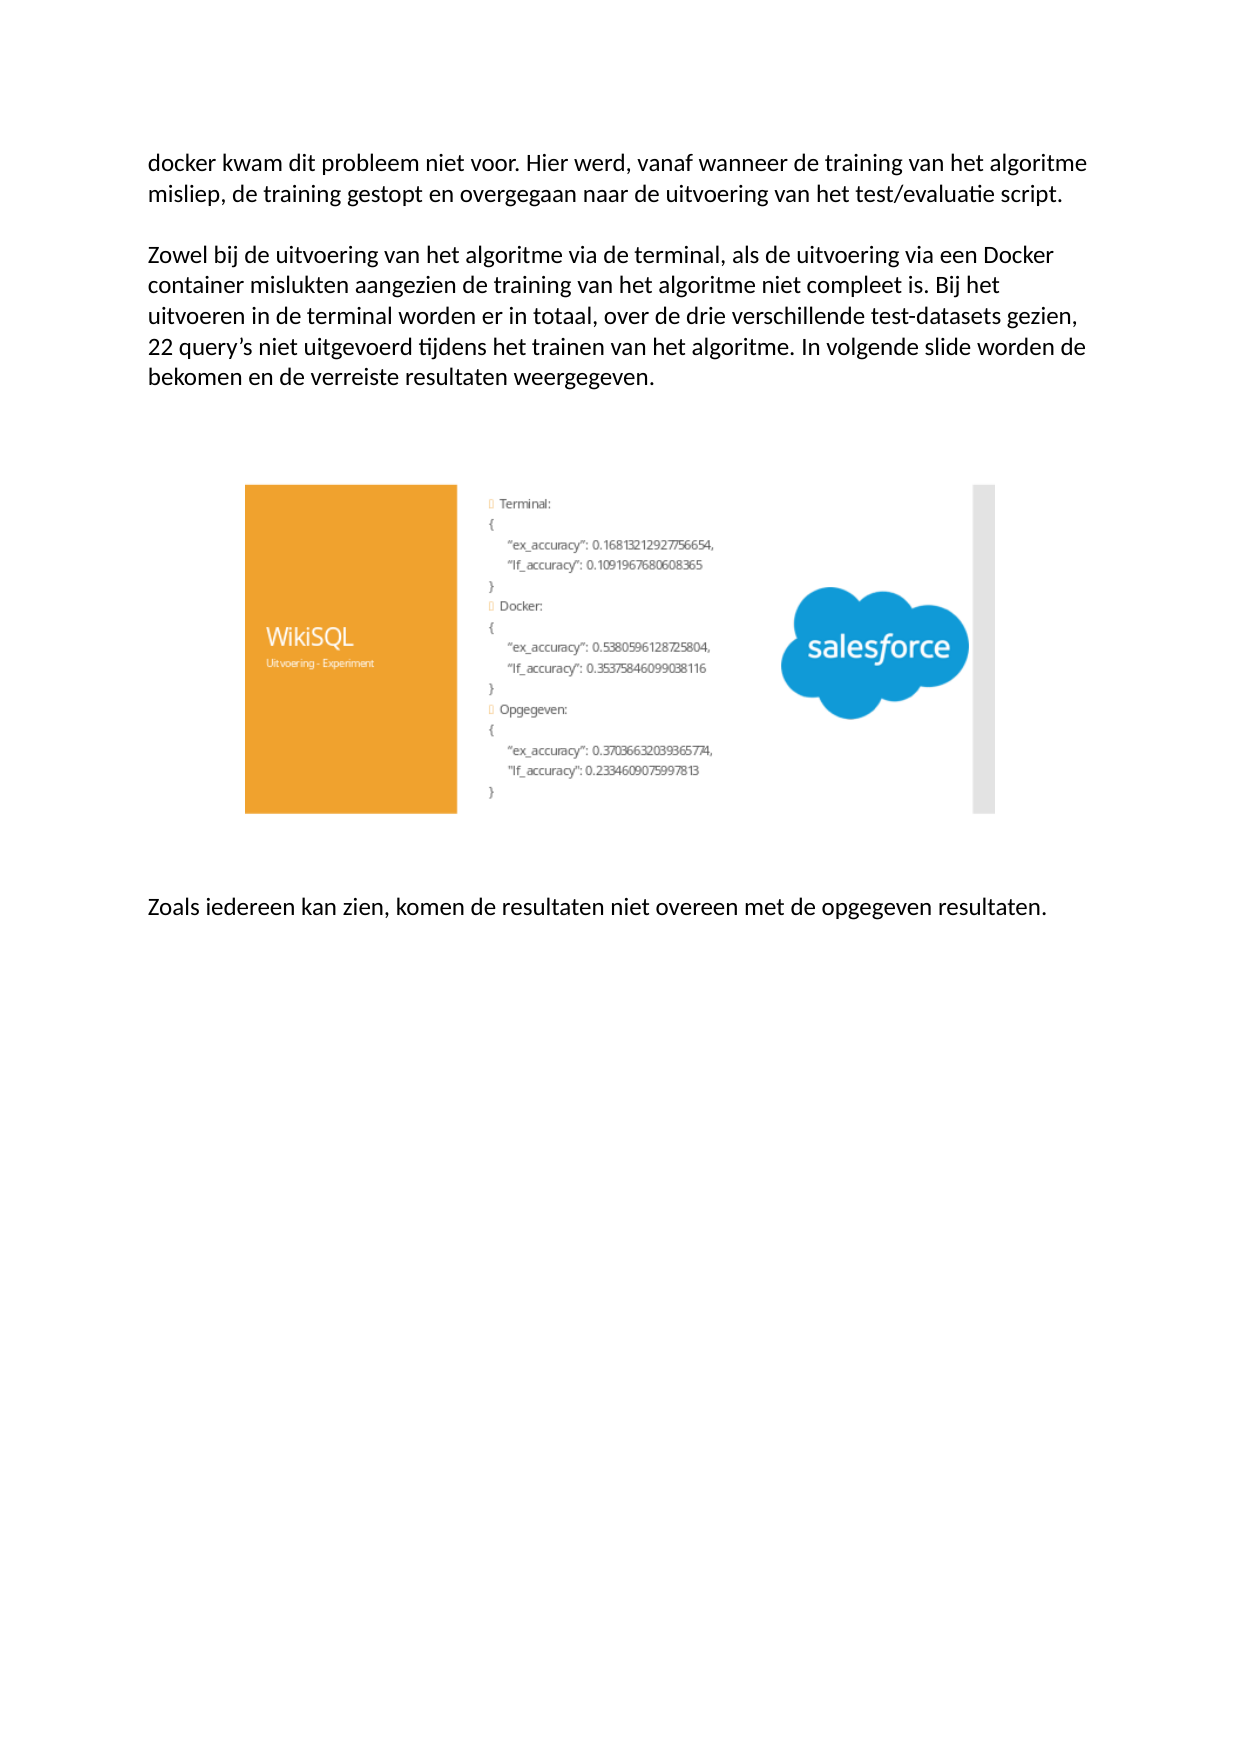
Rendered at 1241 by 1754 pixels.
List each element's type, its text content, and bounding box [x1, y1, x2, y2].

text Zoals iedereen kan zien, komen de resultaten niet overeen met de opgegeven resultaten. [148, 891, 1093, 922]
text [148, 148, 1093, 209]
text Zowel bij de uitvoering van het algoritme via de terminal, als de uitvoering via een Docker container mislukten aangezien de training van het algoritme niet compleet is. Bij het uitvoeren in de terminal worden er in totaal, over de drie verschillende test-datasets gezien, 22 query’s niet uitgevoerd tijdens het trainen van het algoritme. In volgende slide worden de bekomen en de verreiste resultaten weergegeven. [148, 239, 1093, 392]
